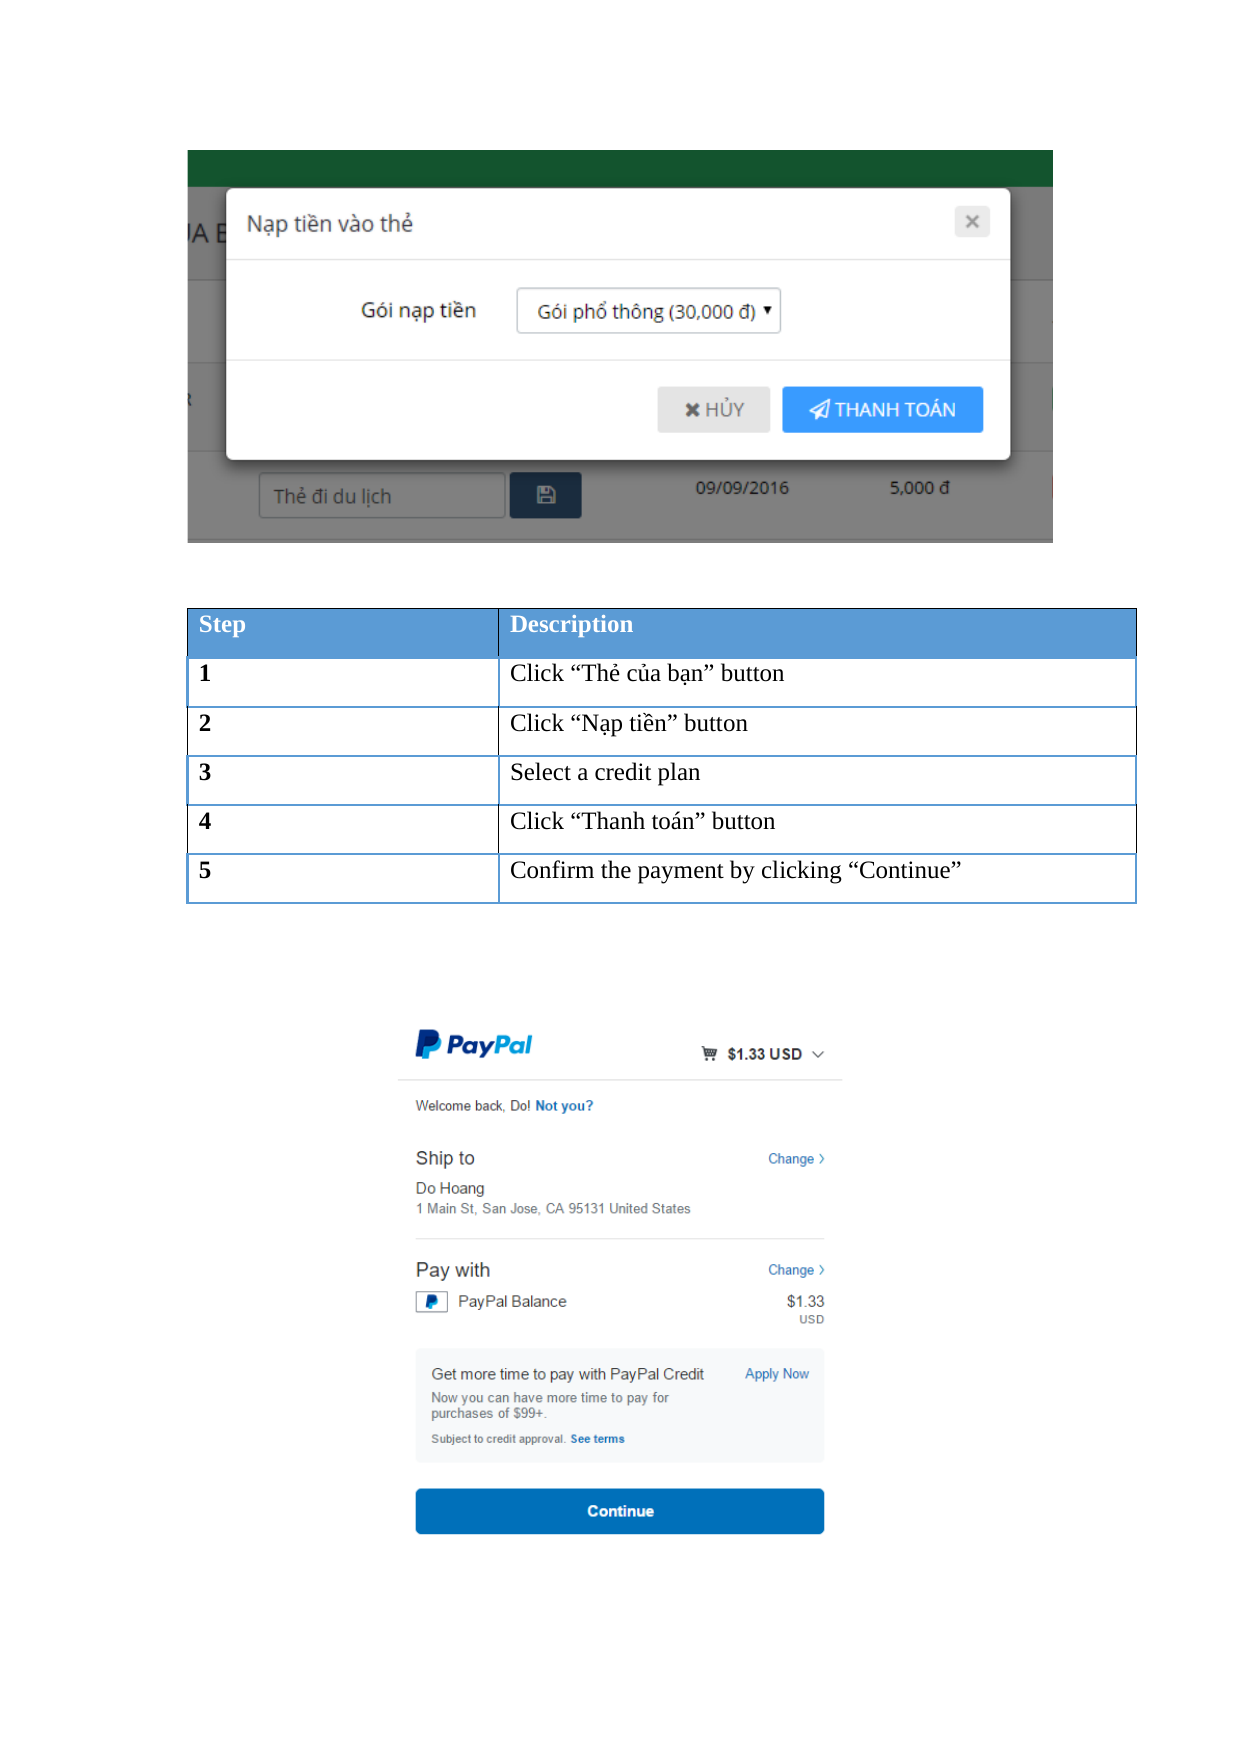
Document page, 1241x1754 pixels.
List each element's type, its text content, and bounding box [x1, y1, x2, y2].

table_cell 2 [188, 708, 498, 755]
picture [187, 150, 1053, 543]
table_cell Confirm the payment by clicking “Continue” [500, 855, 1135, 902]
table_header Description [499, 609, 1136, 656]
table_cell Click “Thẻ của bạn” button [500, 659, 1135, 706]
table_cell 4 [188, 806, 498, 853]
picture [397, 1014, 843, 1555]
table_header Step [188, 609, 498, 656]
table_cell 1 [189, 659, 498, 706]
table_cell Click “Nạp tiền” button [499, 708, 1136, 755]
table_cell 3 [189, 757, 498, 804]
table_cell Click “Thanh toán” button [499, 806, 1136, 853]
table_cell 5 [189, 855, 498, 902]
table_cell Select a credit plan [500, 757, 1135, 804]
